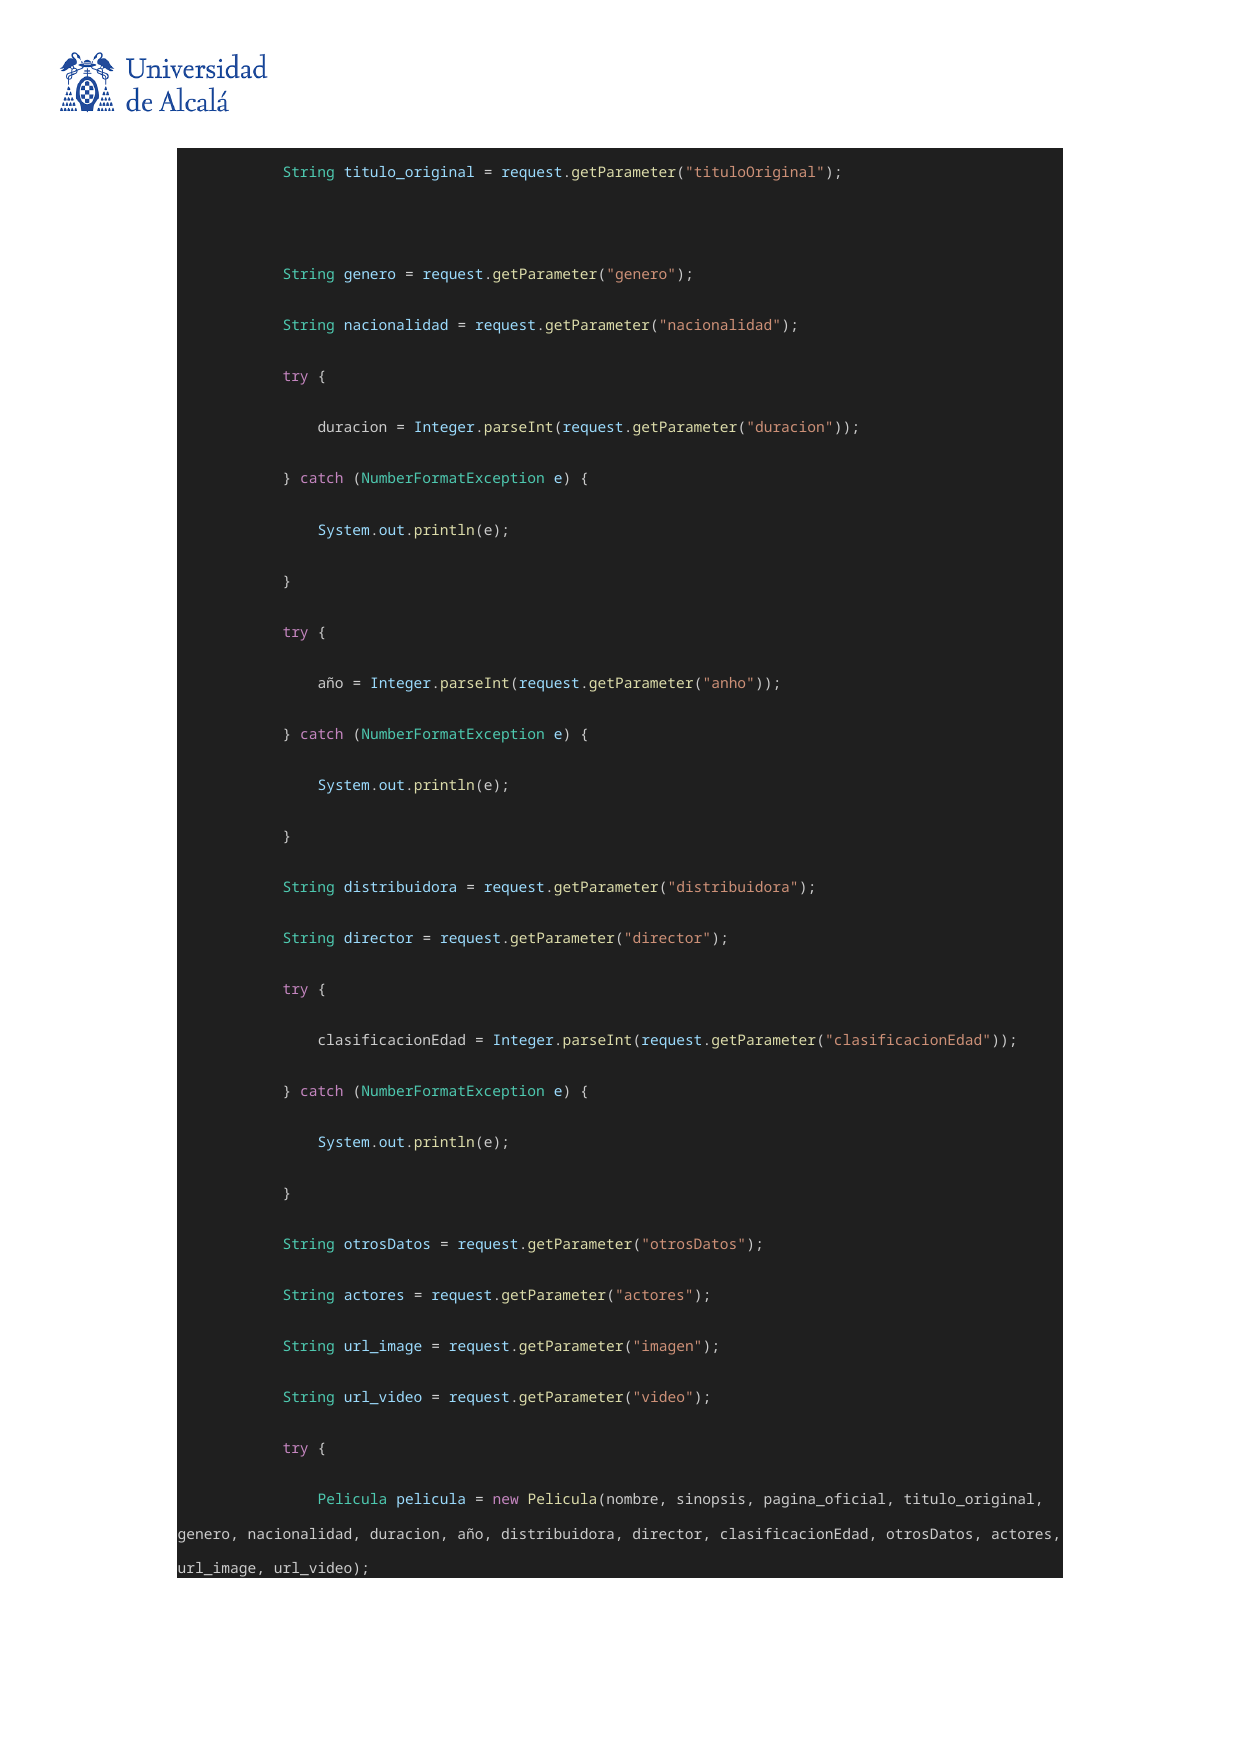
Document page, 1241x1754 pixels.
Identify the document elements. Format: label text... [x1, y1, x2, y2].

text try { [177, 607, 1063, 641]
text } [177, 1168, 1063, 1203]
text } [177, 811, 1063, 846]
text String genero = request.getParameter("genero"); [177, 250, 1063, 284]
text año = Integer.parseInt(request.getParameter("anho")); [177, 658, 1063, 692]
text Pelicula pelicula = new Pelicula(nombre, sinopsis, pagina_oficial, titulo_original, genero, nacionalidad, duracion, año, distribuidora, director, clasificacionEdad, otrosDatos, actores, url_image, url_video); [177, 1475, 1063, 1578]
text String url_video = request.getParameter("video"); [177, 1373, 1063, 1407]
text try { [177, 964, 1063, 999]
text try { [177, 1424, 1063, 1458]
text String director = request.getParameter("director"); [177, 913, 1063, 948]
text } catch (NumberFormatException e) { [177, 1066, 1063, 1101]
text } [177, 556, 1063, 590]
text clasificacionEdad = Integer.parseInt(request.getParameter("clasificacionEdad")); [177, 1015, 1063, 1050]
text duracion = Integer.parseInt(request.getParameter("duracion")); [177, 403, 1063, 437]
text String actores = request.getParameter("actores"); [177, 1271, 1063, 1305]
text System.out.println(e); [177, 505, 1063, 539]
text } catch (NumberFormatException e) { [177, 454, 1063, 488]
text String titulo_original = request.getParameter("tituloOriginal"); [177, 148, 1063, 182]
text } catch (NumberFormatException e) { [177, 709, 1063, 743]
text String otrosDatos = request.getParameter("otrosDatos"); [177, 1219, 1063, 1254]
text String distribuidora = request.getParameter("distribuidora"); [177, 862, 1063, 897]
text try { [177, 352, 1063, 386]
text System.out.println(e); [177, 1117, 1063, 1152]
picture [53, 45, 274, 119]
text String url_image = request.getParameter("imagen"); [177, 1322, 1063, 1356]
text String nacionalidad = request.getParameter("nacionalidad"); [177, 301, 1063, 335]
text System.out.println(e); [177, 760, 1063, 794]
